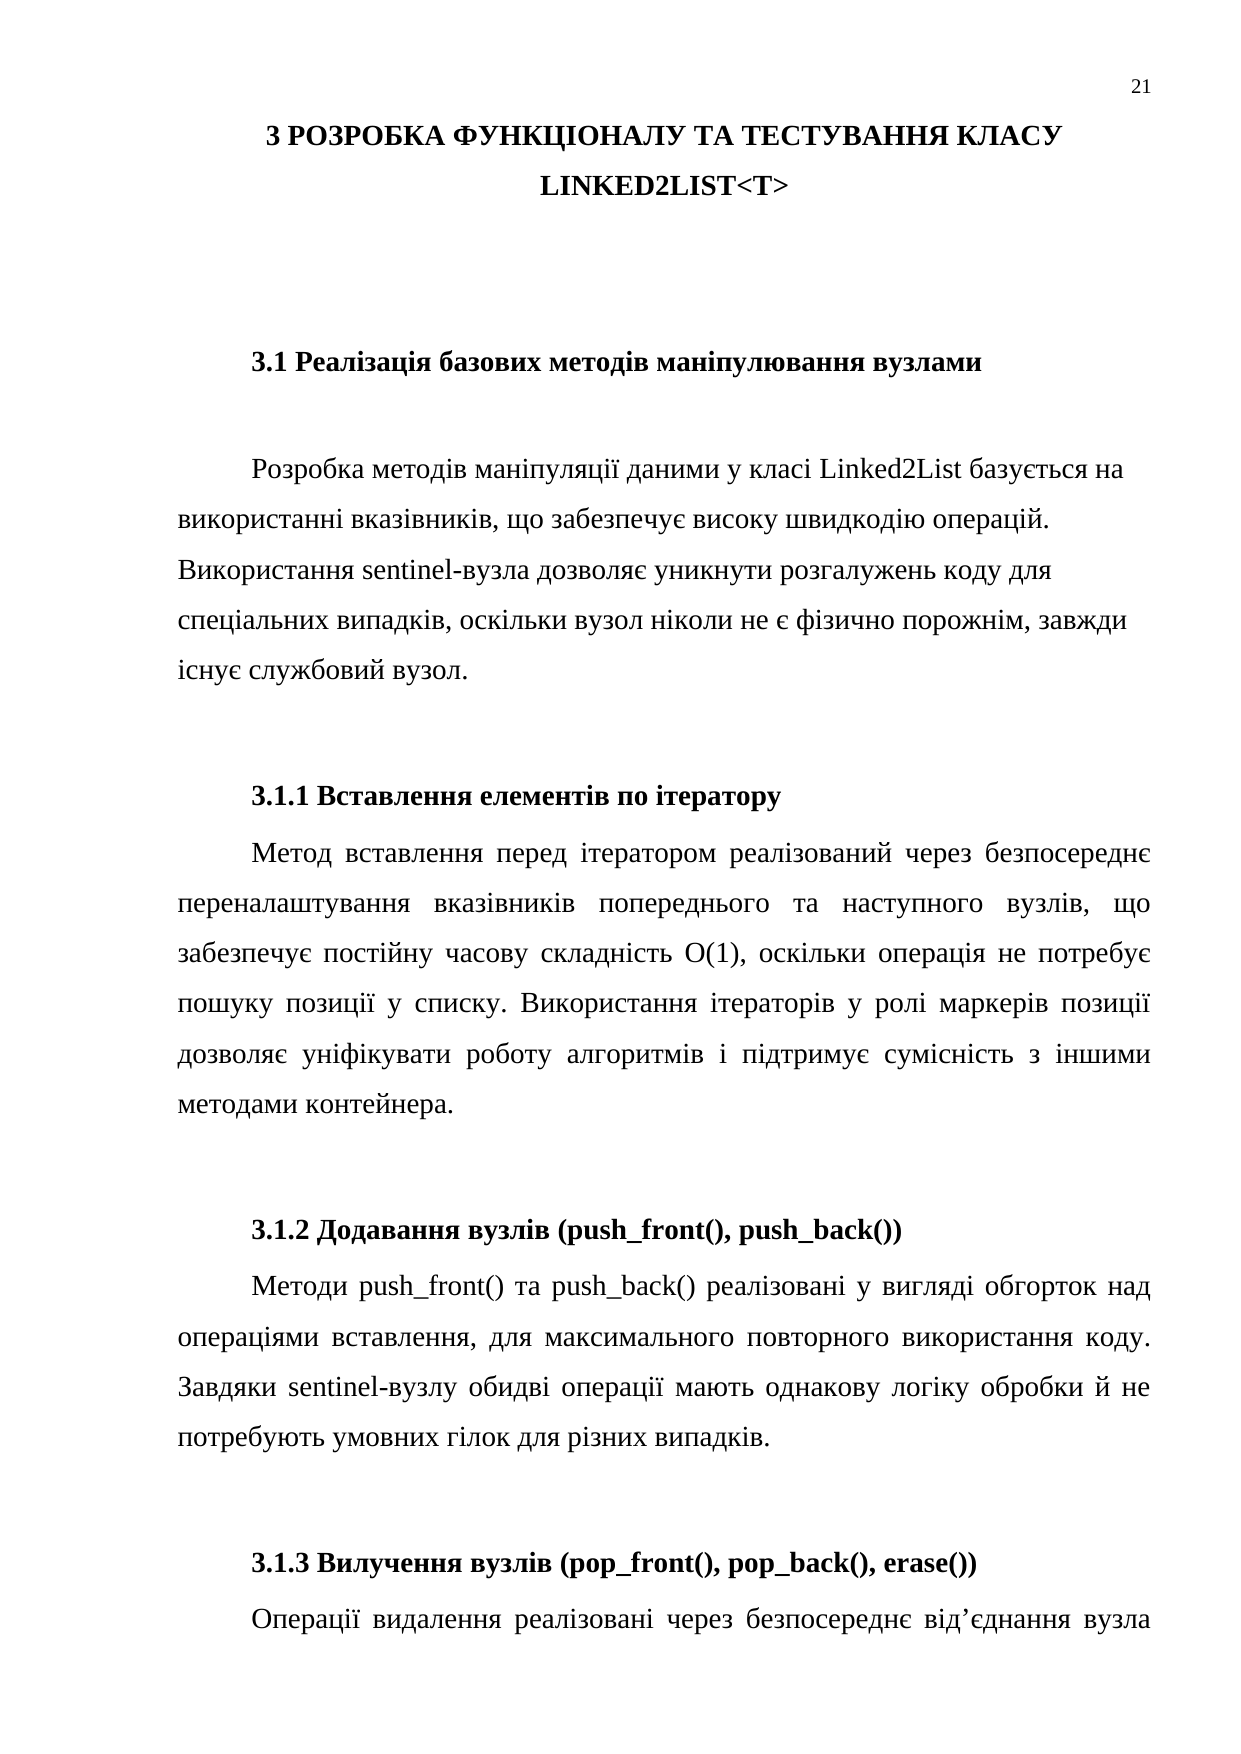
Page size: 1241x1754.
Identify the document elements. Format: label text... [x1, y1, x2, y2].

text Метод вставлення перед ітератором реалізований через безпосереднє переналаштування вказівників попереднього та наступного вузлів, що забезпечує постійну часову складність О(1), оскільки операція не потребує пошуку позиції у списку. Використання ітераторів у ролі маркерів позиції дозволяє уніфікувати роботу алгоритмів і підтримує сумісність з іншими методами контейнера. [177, 835, 1152, 1120]
text 3 РОЗРОБКА ФУНКЦІОНАЛУ ТА ТЕСТУВАННЯ КЛАСУ LINKED2LIST<T> [177, 118, 1152, 202]
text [177, 1602, 1152, 1635]
subtitle 3.1.2 Додавання вузлів (push_front(), push_back()) [177, 1212, 1152, 1245]
subtitle 3.1.3 Вилучення вузлів (pop_front(), pop_back(), erase()) [177, 1545, 1152, 1578]
text Методи push_front() та push_back() реалізовані у вигляді обгорток над операціями вставлення, для максимального повторного використання коду. Завдяки sentinel-вузлу обидві операції мають однакову логіку обробки й не потребують умовних гілок для різних випадків. [177, 1268, 1152, 1453]
subtitle 3.1.1 Вставлення елементів по ітератору [177, 778, 1152, 812]
text Розробка методів маніпуляції даними у класі Linked2List базується на використанні вказівників, що забезпечує високу швидкодію операцій. Використання sentinel-вузла дозволяє уникнути розгалужень коду для спеціальних випадків, оскільки вузол ніколи не є фізично порожнім, завжди існує службовий вузол. [177, 451, 1152, 686]
subtitle 3.1 Реалізація базових методів маніпулювання вузлами [177, 344, 1152, 378]
